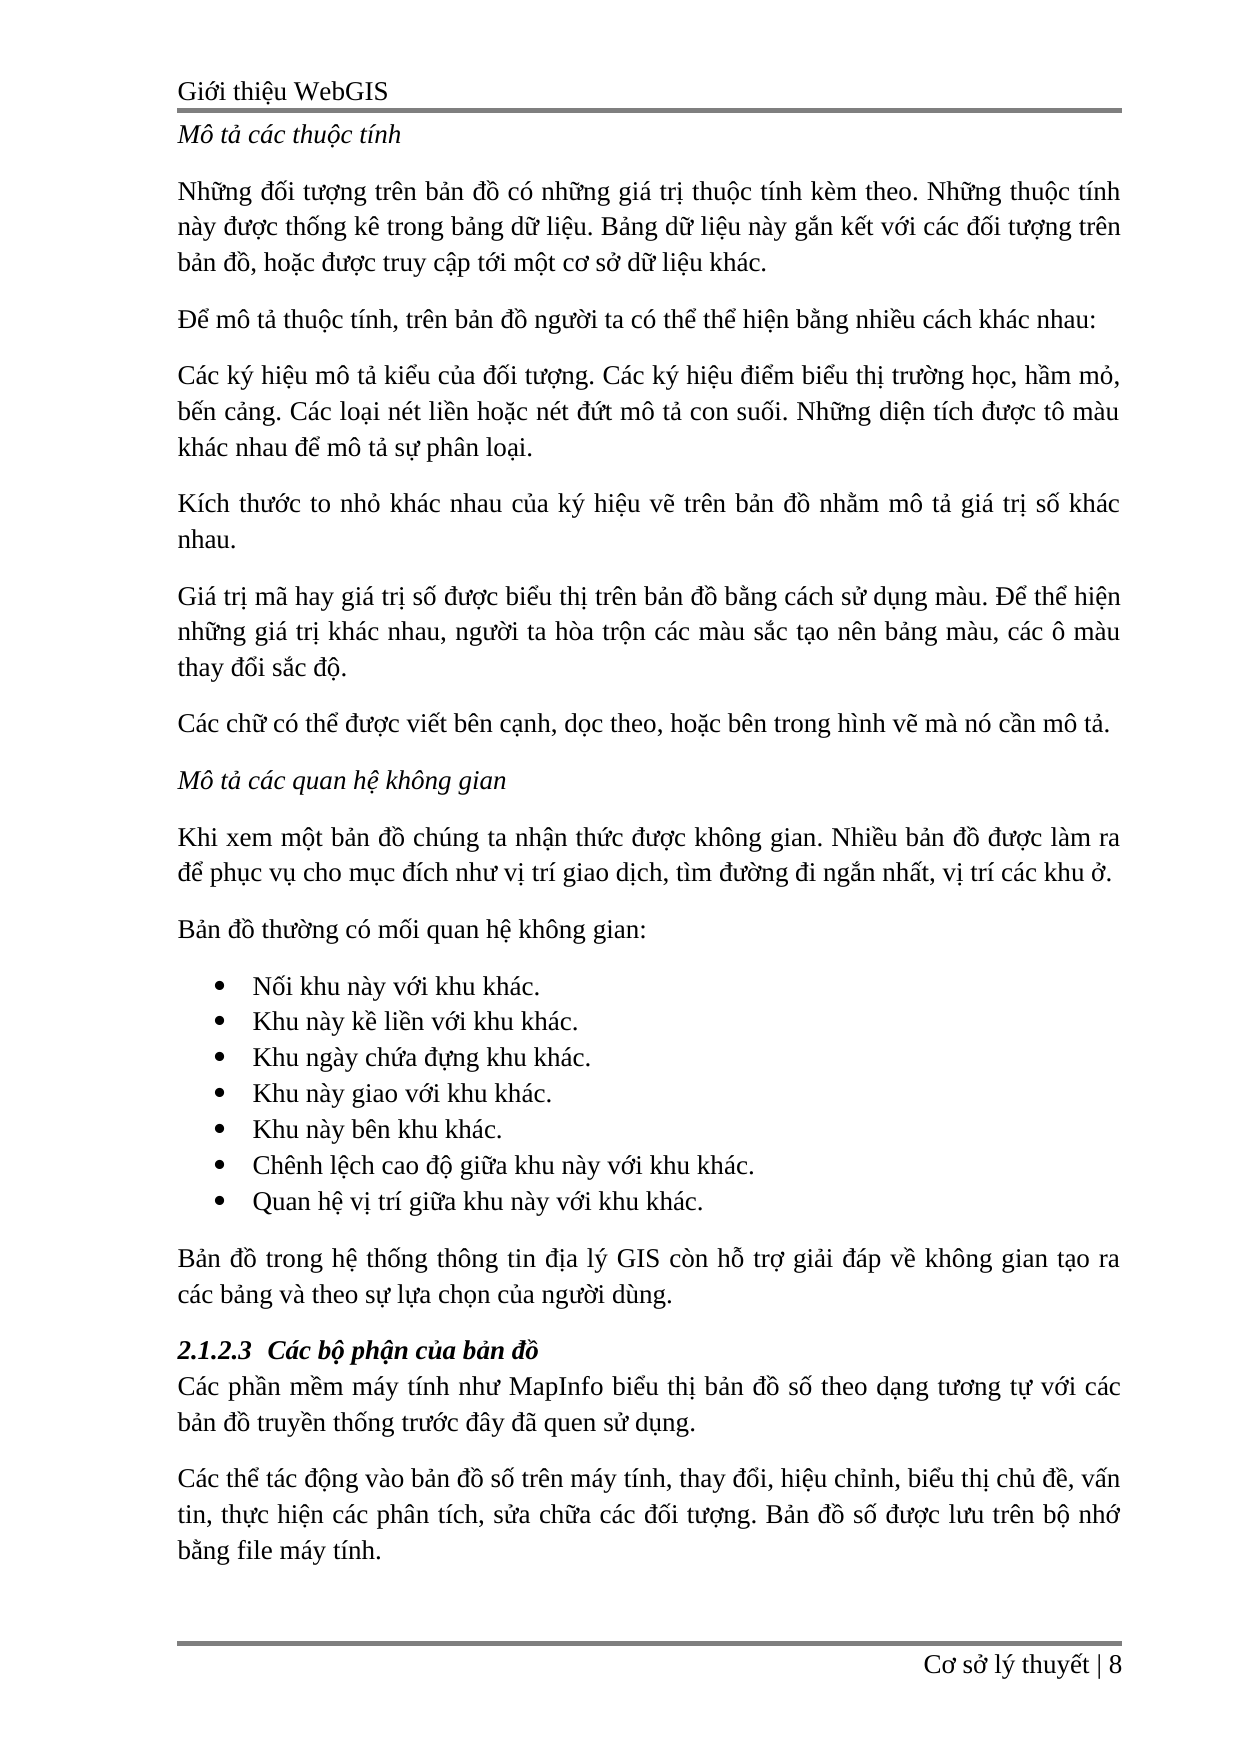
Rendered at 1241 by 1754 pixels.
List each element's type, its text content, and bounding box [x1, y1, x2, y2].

text Các phần mềm máy tính như MapInfo biểu thị bản đồ số theo dạng tương tự với các bản đồ truyền thống trước đây đã quen sử dụng. [177, 1370, 1122, 1437]
text Mô tả các thuộc tính [177, 118, 1122, 149]
text Bản đồ trong hệ thống thông tin địa lý GIS còn hỗ trợ giải đáp về không gian tạo ra các bảng và theo sự lựa chọn của người dùng. [177, 1242, 1122, 1309]
list Nối khu này với khu khác. [215, 969, 1122, 1001]
list Khu này giao với khu khác. [215, 1077, 1122, 1109]
list Khu ngày chứa đựng khu khác. [215, 1041, 1122, 1073]
text Những đối tượng trên bản đồ có những giá trị thuộc tính kèm theo. Những thuộc tính này được thống kê trong bảng dữ liệu. Bảng dữ liệu này gắn kết với các đối tượng trên bản đồ, hoặc được truy cập tới một cơ sở dữ liệu khác. [177, 175, 1122, 277]
text Để mô tả thuộc tính, trên bản đồ người ta có thể thể hiện bằng nhiều cách khác nhau: [177, 303, 1122, 334]
list Khu này bên khu khác. [215, 1113, 1122, 1144]
text Các ký hiệu mô tả kiểu của đối tượng. Các ký hiệu điểm biểu thị trường học, hầm mỏ, bến cảng. Các loại nét liền hoặc nét đứt mô tả con suối. Những diện tích được tô màu khác nhau để mô tả sự phân loại. [177, 359, 1122, 462]
text Giá trị mã hay giá trị số được biểu thị trên bản đồ bằng cách sử dụng màu. Để thể hiện những giá trị khác nhau, người ta hòa trộn các màu sắc tạo nên bảng màu, các ô màu thay đổi sắc độ. [177, 579, 1122, 682]
list Chênh lệch cao độ giữa khu này với khu khác. [215, 1149, 1122, 1181]
list Quan hệ vị trí giữa khu này với khu khác. [215, 1185, 1122, 1216]
text Các chữ có thể được viết bên cạnh, dọc theo, hoặc bên trong hình vẽ mà nó cần mô tả. [177, 708, 1122, 739]
text Mô tả các quan hệ không gian [177, 764, 1122, 795]
list Khu này kề liền với khu khác. [215, 1006, 1122, 1037]
text Kích thước to nhỏ khác nhau của ký hiệu vẽ trên bản đồ nhằm mô tả giá trị số khác nhau. [177, 487, 1122, 554]
text Khi xem một bản đồ chúng ta nhận thức được không gian. Nhiều bản đồ được làm ra để phục vụ cho mục đích như vị trí giao dịch, tìm đường đi ngắn nhất, vị trí các khu ở. [177, 821, 1122, 888]
subtitle Các bộ phận của bản đồ [177, 1334, 1122, 1365]
text Bản đồ thường có mối quan hệ không gian: [177, 913, 1122, 944]
text Các thể tác động vào bản đồ số trên máy tính, thay đổi, hiệu chỉnh, biểu thị chủ đề, vấn tin, thực hiện các phân tích, sửa chữa các đối tượng. Bản đồ số được lưu trên bộ nhớ bằng file máy tính. [177, 1462, 1122, 1565]
